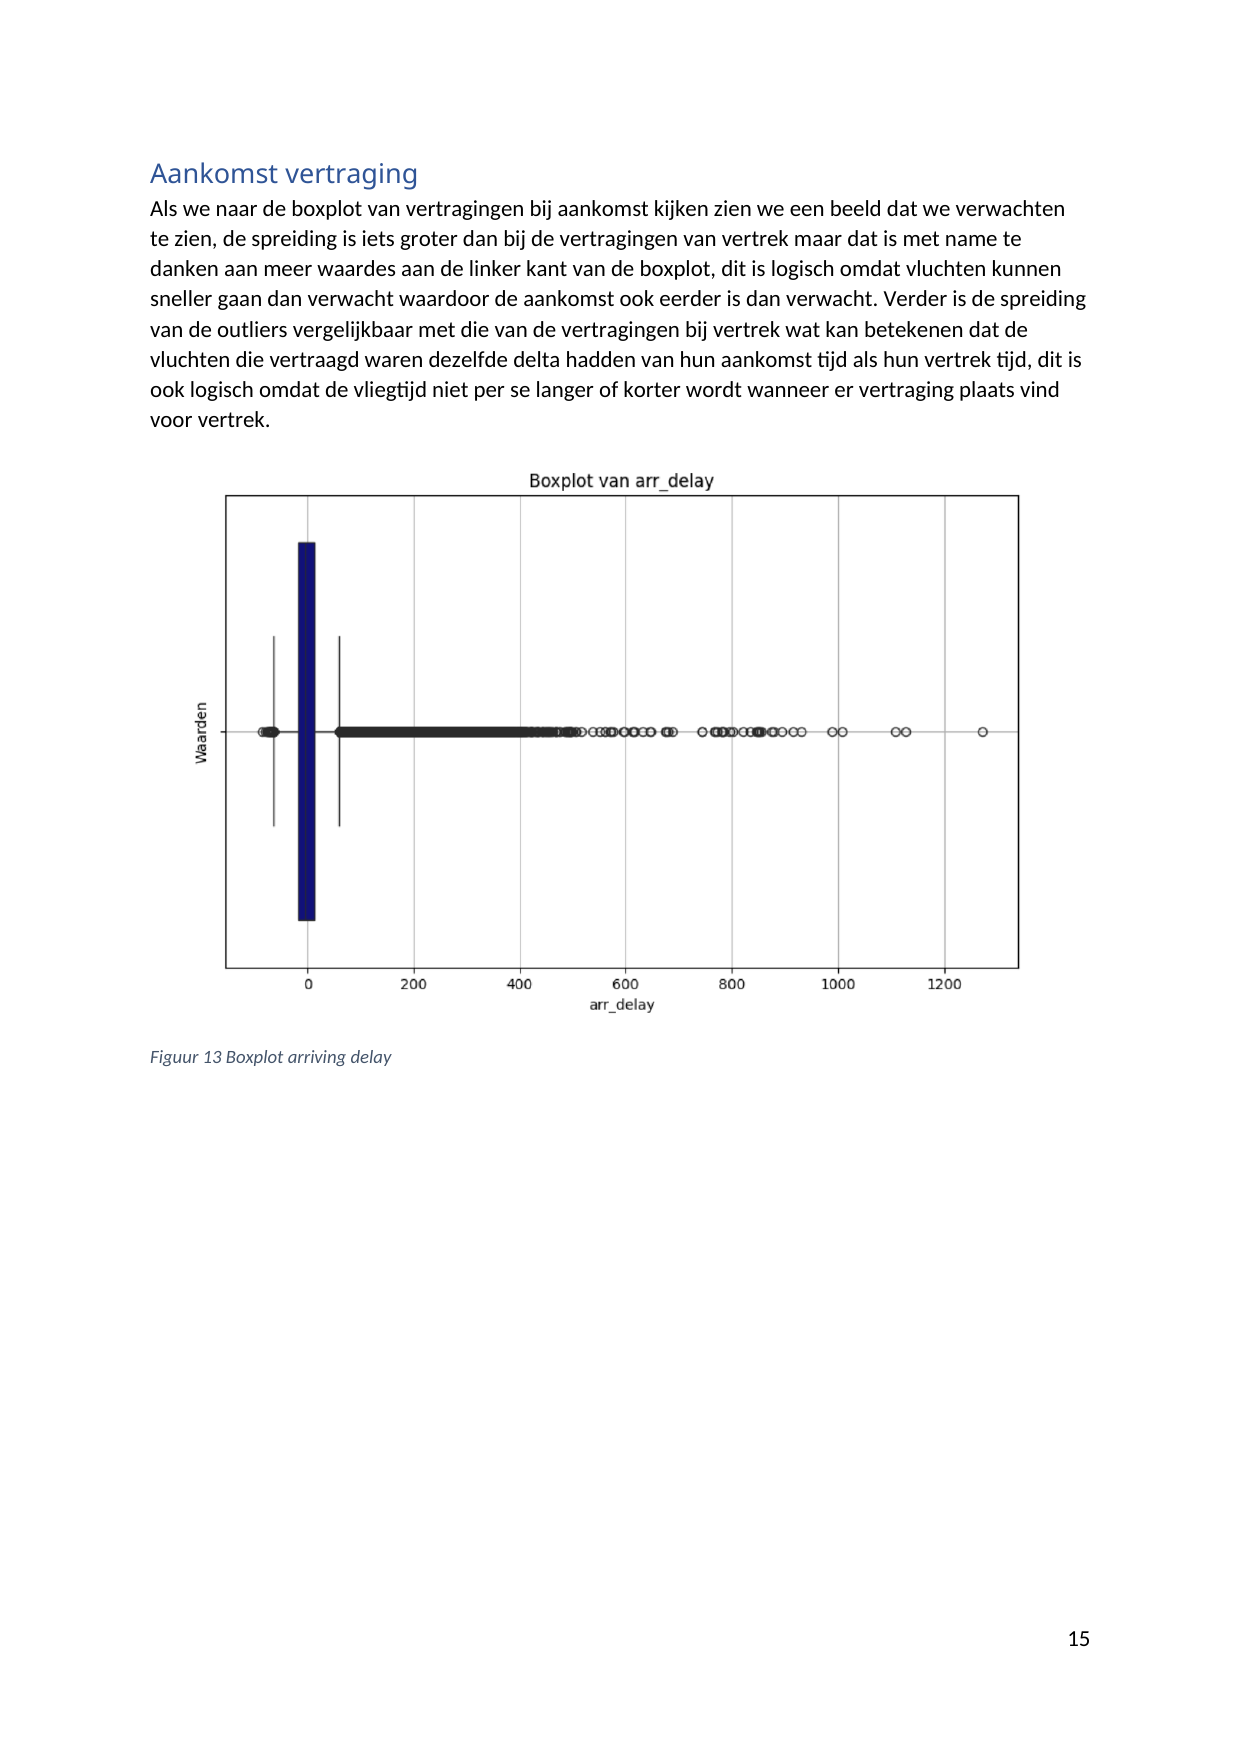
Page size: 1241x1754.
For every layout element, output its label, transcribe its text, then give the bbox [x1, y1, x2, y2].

text Figuur 13 Boxplot arriving delay [150, 1046, 1090, 1068]
subtitle Aankomst vertraging [150, 154, 1090, 191]
text Als we naar de boxplot van vertragingen bij aankomst kijken zien we een beeld dat we verwachten te zien, de spreiding is iets groter dan bij de vertragingen van vertrek maar dat is met name te danken aan meer waardes aan de linker kant van de boxplot, dit is logisch omdat vluchten kunnen sneller gaan dan verwacht waardoor de aankomst ook eerder is dan verwacht. Verder is de spreiding van de outliers vergelijkbaar met die van de vertragingen bij vertrek wat kan betekenen dat de vluchten die vertraagd waren dezelfde delta hadden van hun aankomst tijd als hun vertrek tijd, dit is ook logisch omdat de vliegtijd niet per se langer of korter wordt wanneer er vertraging plaats vind voor vertrek. [150, 194, 1090, 433]
picture [150, 452, 1091, 1027]
